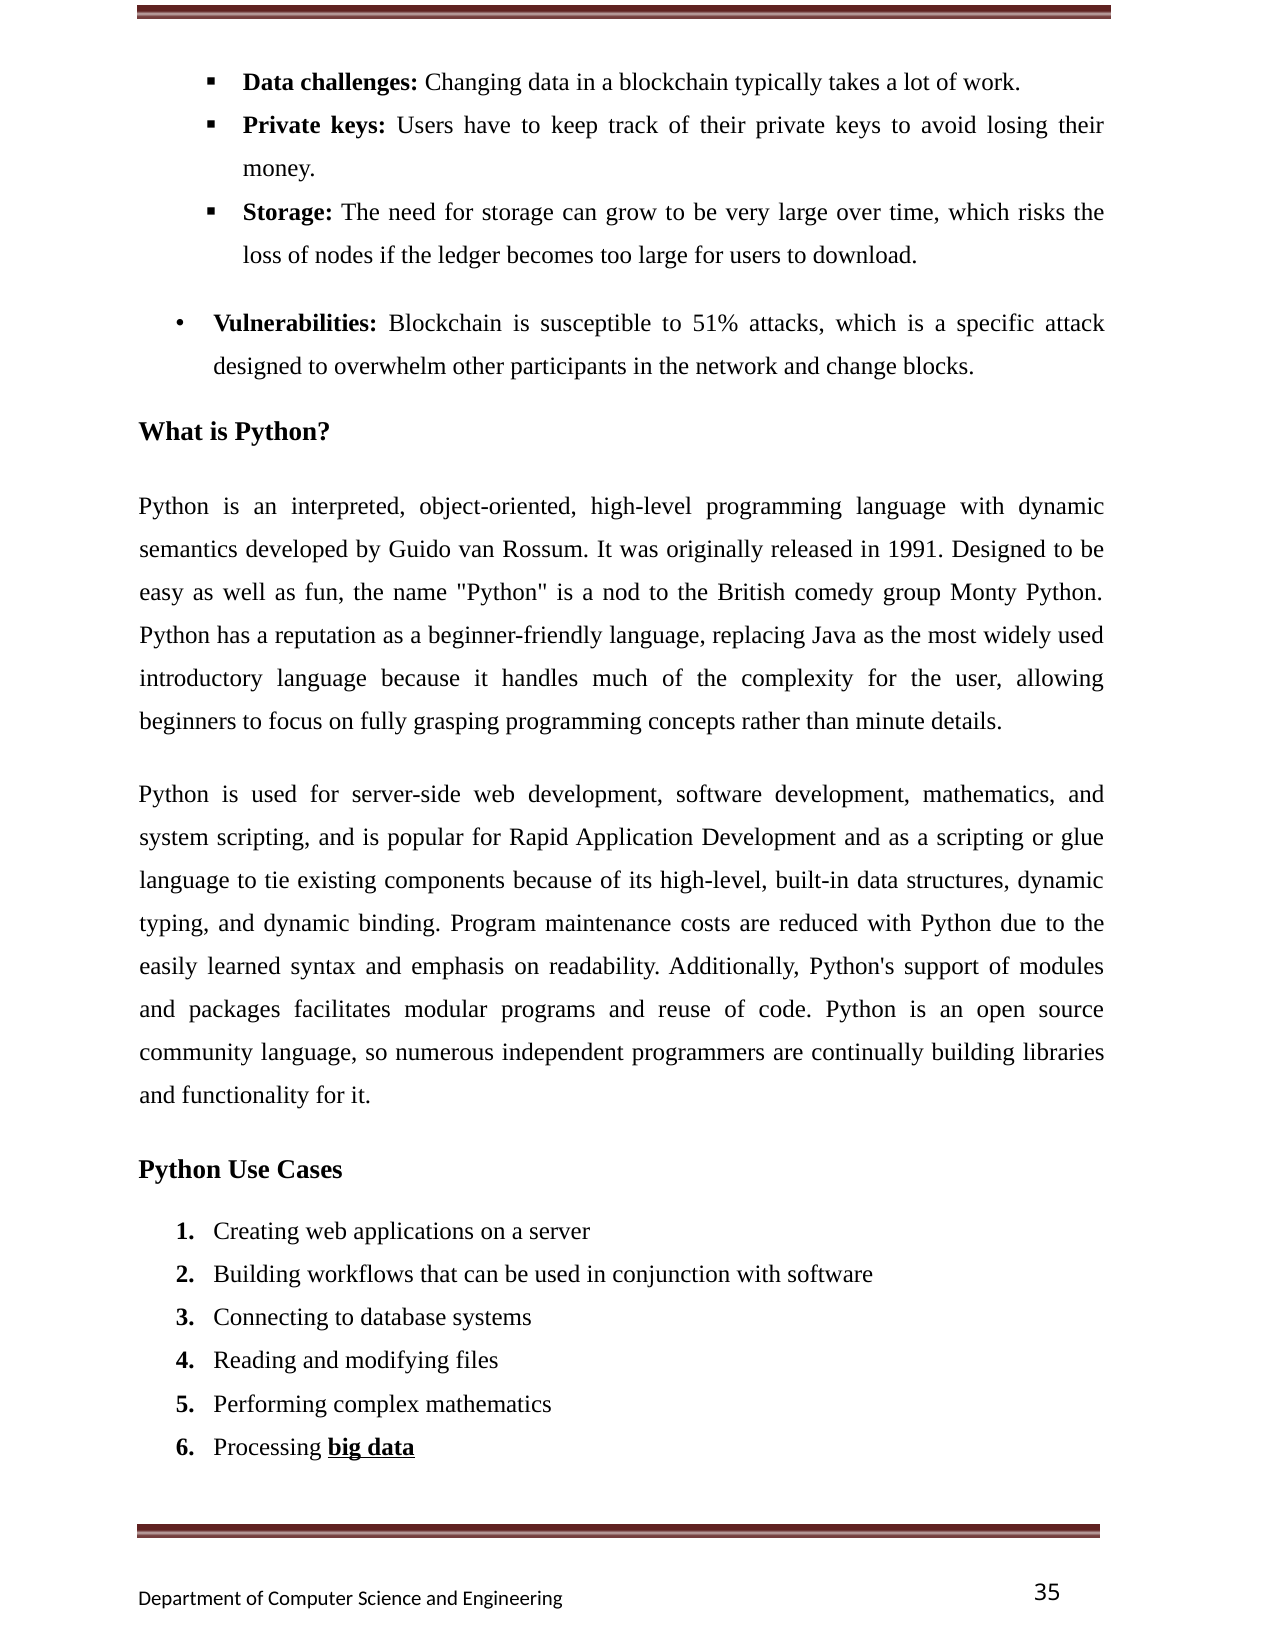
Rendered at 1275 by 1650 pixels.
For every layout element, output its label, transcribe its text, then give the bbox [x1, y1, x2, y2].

list Data challenges: Changing data in a blockchain typically takes a lot of work. [205, 67, 1106, 96]
list Storage: The need for storage can grow to be very large over time, which risks the loss of nodes if the ledger becomes too large for users to download. [205, 197, 1106, 268]
picture [137, 1524, 1100, 1538]
text Python is an interpreted, object-oriented, high-level programming language with dynamic semantics developed by Guido van Rossum. It was originally released in 1991. Designed to be easy as well as fun, the name "Python" is a nod to the British comedy group Monty Python. Python has a reputation as a beginner-friendly language, replacing Java as the most widely used introductory language because it handles much of the complexity for the user, allowing beginners to focus on fully grasping programming concepts rather than minute details. [138, 491, 1106, 735]
text Python is used for server-side web development, software development, mathematics, and system scripting, and is popular for Rapid Application Development and as a scripting or glue language to tie existing components because of its high-level, built-in data structures, dynamic typing, and dynamic binding. Program maintenance costs are reduced with Python due to the easily learned syntax and emphasis on readability. Additionally, Python's support of modules and packages facilitates modular programs and reuse of code. Python is an open source community language, so numerous independent programmers are continually building libraries and functionality for it. [138, 779, 1106, 1109]
list Connecting to database systems [176, 1302, 1106, 1331]
picture [137, 5, 1111, 19]
list What is Python? [138, 415, 1106, 446]
list Creating web applications on a server [176, 1216, 1106, 1245]
list Reading and modifying files [176, 1346, 1106, 1374]
list Performing complex mathematics [176, 1389, 1106, 1417]
list Processing big data [176, 1432, 1106, 1461]
list Building workflows that can be used in conjunction with software [176, 1259, 1106, 1288]
text Python Use Cases [138, 1153, 1106, 1184]
list Vulnerabilities: Blockchain is susceptible to 51% attacks, which is a specific attack designed to overwhelm other participants in the network and change blocks. [176, 308, 1106, 380]
list Private keys: Users have to keep track of their private keys to avoid losing their money. [205, 110, 1106, 182]
